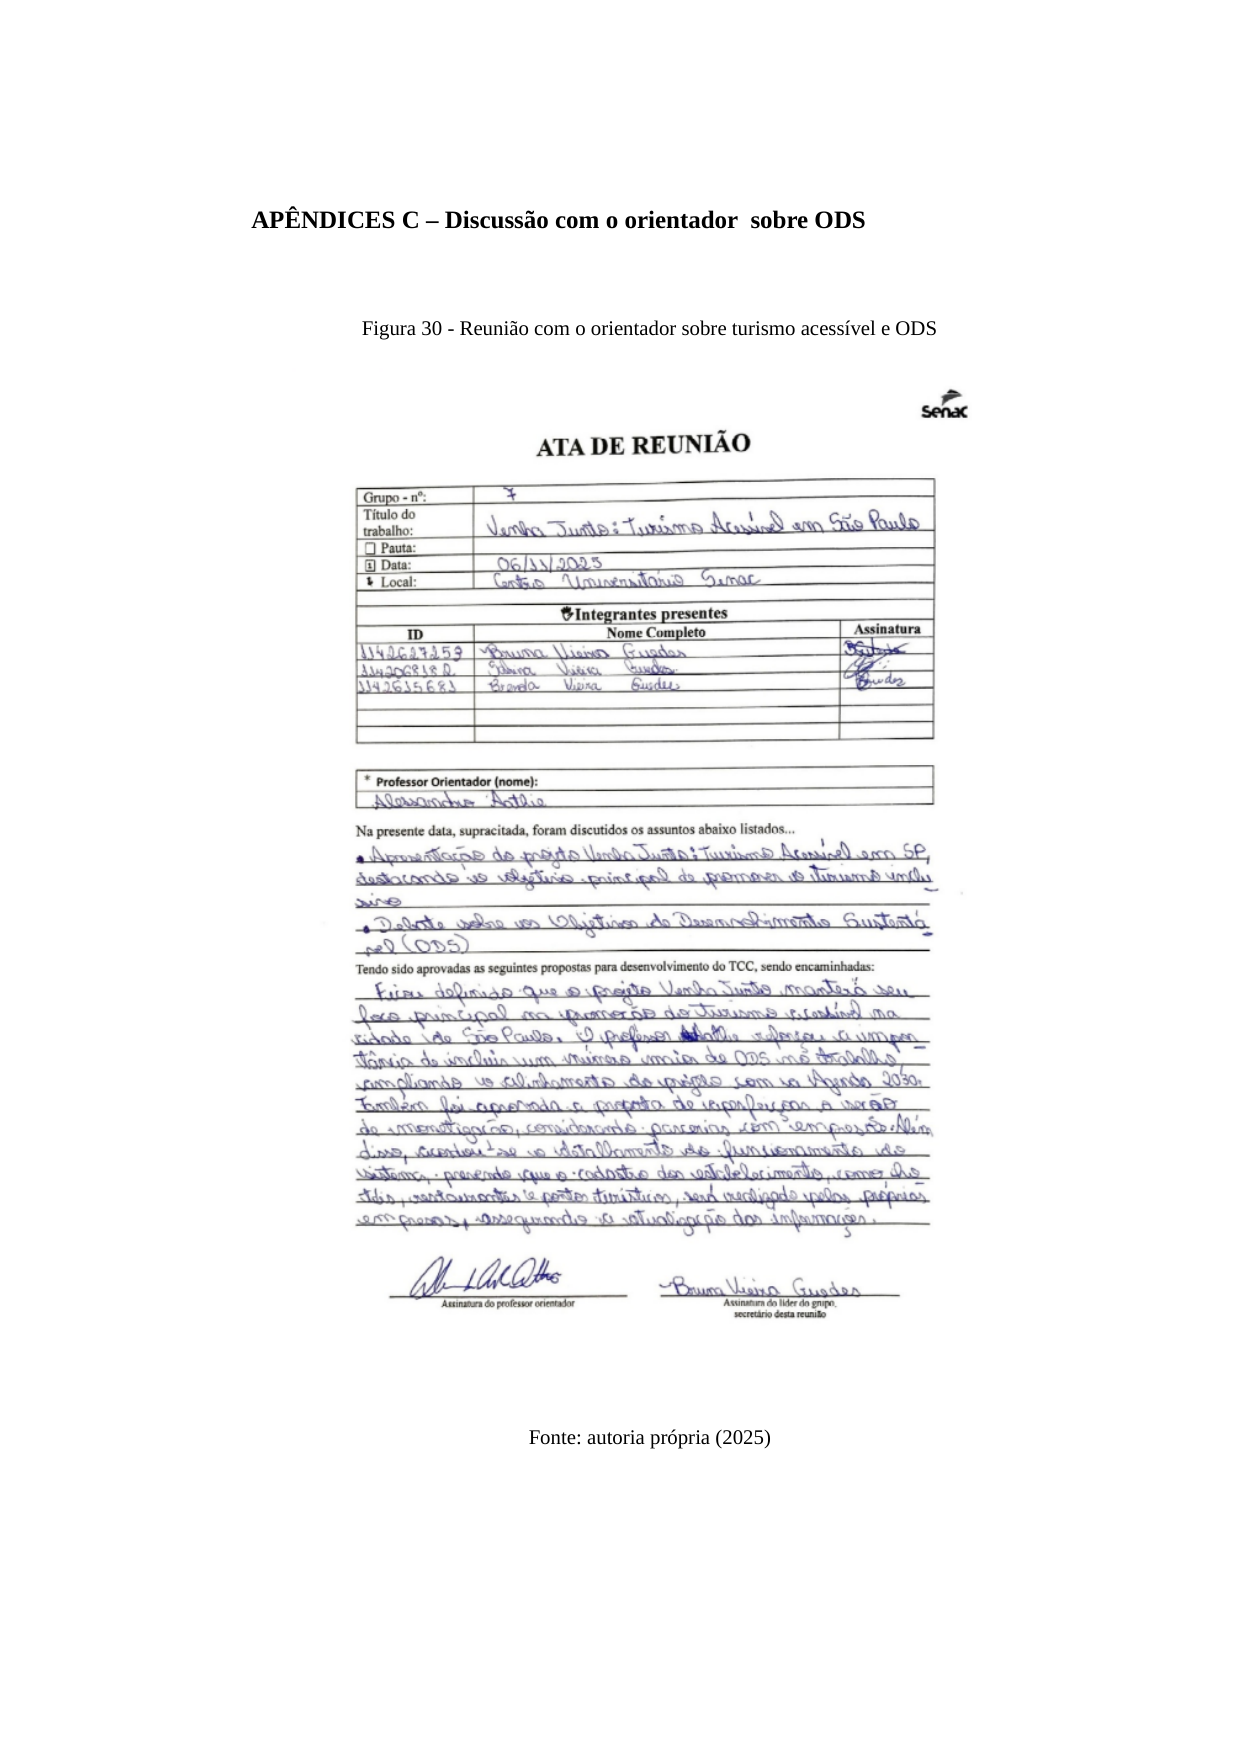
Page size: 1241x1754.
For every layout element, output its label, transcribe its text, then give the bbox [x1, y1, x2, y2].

picture [294, 370, 1005, 1385]
title APÊNDICES C – Discussão com o orientador sobre ODS [177, 205, 1122, 234]
text Fonte: autoria própria (2025) [177, 1425, 1122, 1449]
